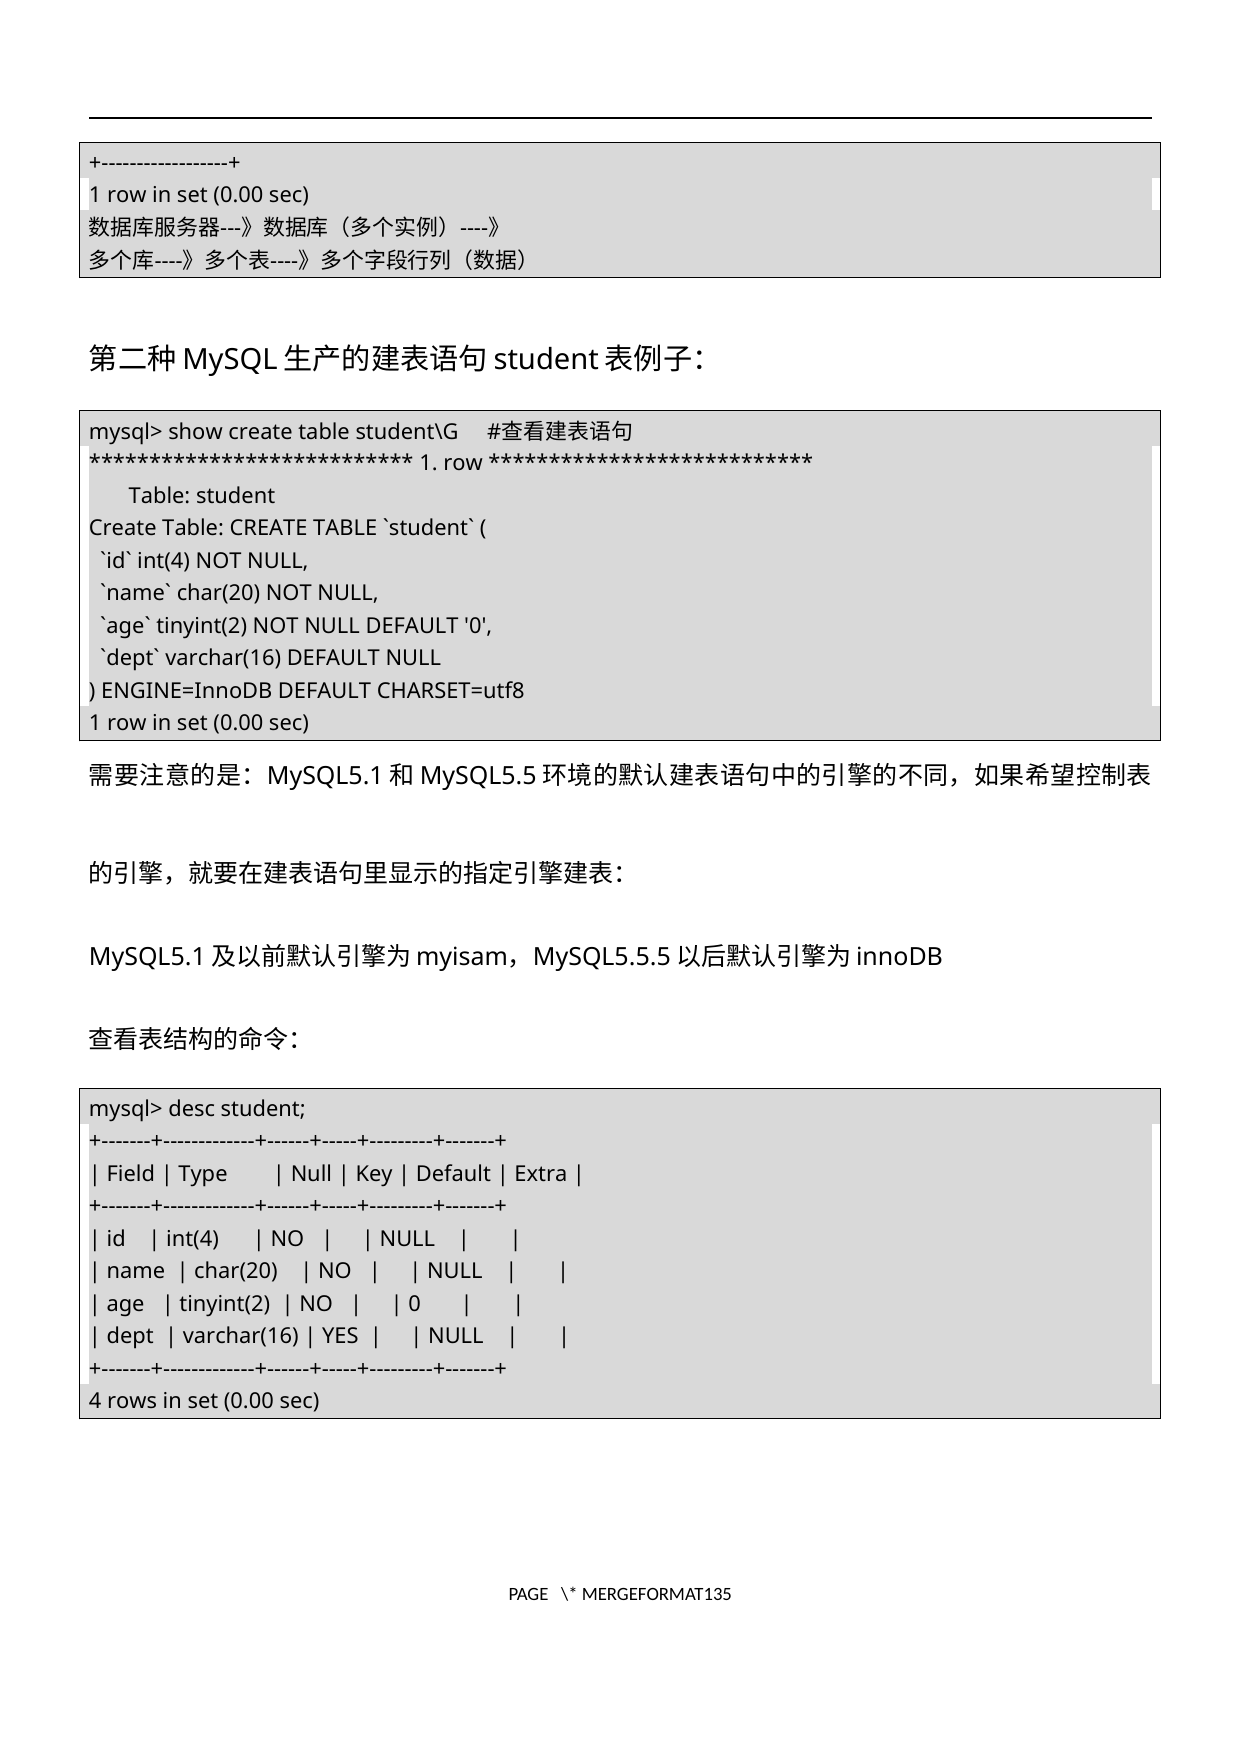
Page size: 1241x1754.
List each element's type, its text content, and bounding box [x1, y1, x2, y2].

text | Field | Type | Null | Key | Default | Extra | [89, 1156, 1152, 1189]
text 1 row in set (0.00 sec) [80, 703, 1160, 740]
text 需要注意的是：MySQL5.1和MySQL5.5环境的默认建表语句中的引擎的不同，如果希望控制表的引擎，就要在建表语句里显示的指定引擎建表： [89, 741, 1152, 904]
text 查看表结构的命令： [89, 1005, 1152, 1070]
text mysql> desc student; [80, 1089, 1160, 1124]
text 4 rows in set (0.00 sec) [80, 1381, 1160, 1418]
text mysql> show create table student\G #查看建表语句 [80, 411, 1160, 446]
text ) ENGINE=InnoDB DEFAULT CHARSET=utf8 [89, 673, 1152, 703]
text *************************** 1. row *************************** [89, 446, 1152, 478]
text +------------------+ [80, 143, 1160, 178]
text `age` tinyint(2) NOT NULL DEFAULT '0', [89, 608, 1152, 641]
text | name | char(20) | NO | | NULL | | [89, 1254, 1152, 1286]
text Create Table: CREATE TABLE `student` ( [89, 511, 1152, 543]
text `name` char(20) NOT NULL, [89, 576, 1152, 608]
text Table: student [89, 478, 1152, 511]
text MySQL5.1及以前默认引擎为myisam，MySQL5.5.5以后默认引擎为innoDB [89, 922, 1152, 987]
text `dept` varchar(16) DEFAULT NULL [89, 641, 1152, 673]
text +-------+-------------+------+-----+---------+-------+ [89, 1124, 1152, 1156]
text 1 row in set (0.00 sec) [89, 178, 1152, 207]
text +-------+-------------+------+-----+---------+-------+ [89, 1351, 1152, 1381]
text 第二种MySQL生产的建表语句student表例子： [89, 324, 1152, 389]
text `id` int(4) NOT NULL, [89, 543, 1152, 576]
text +-------+-------------+------+-----+---------+-------+ [89, 1189, 1152, 1221]
text | id | int(4) | NO | | NULL | | [89, 1221, 1152, 1254]
text | dept | varchar(16) | YES | | NULL | | [89, 1319, 1152, 1351]
text | age | tinyint(2) | NO | | 0 | | [89, 1286, 1152, 1319]
text 数据库服务器---》数据库（多个实例）----》 多个库----》多个表----》多个字段行列（数据） [80, 207, 1160, 277]
